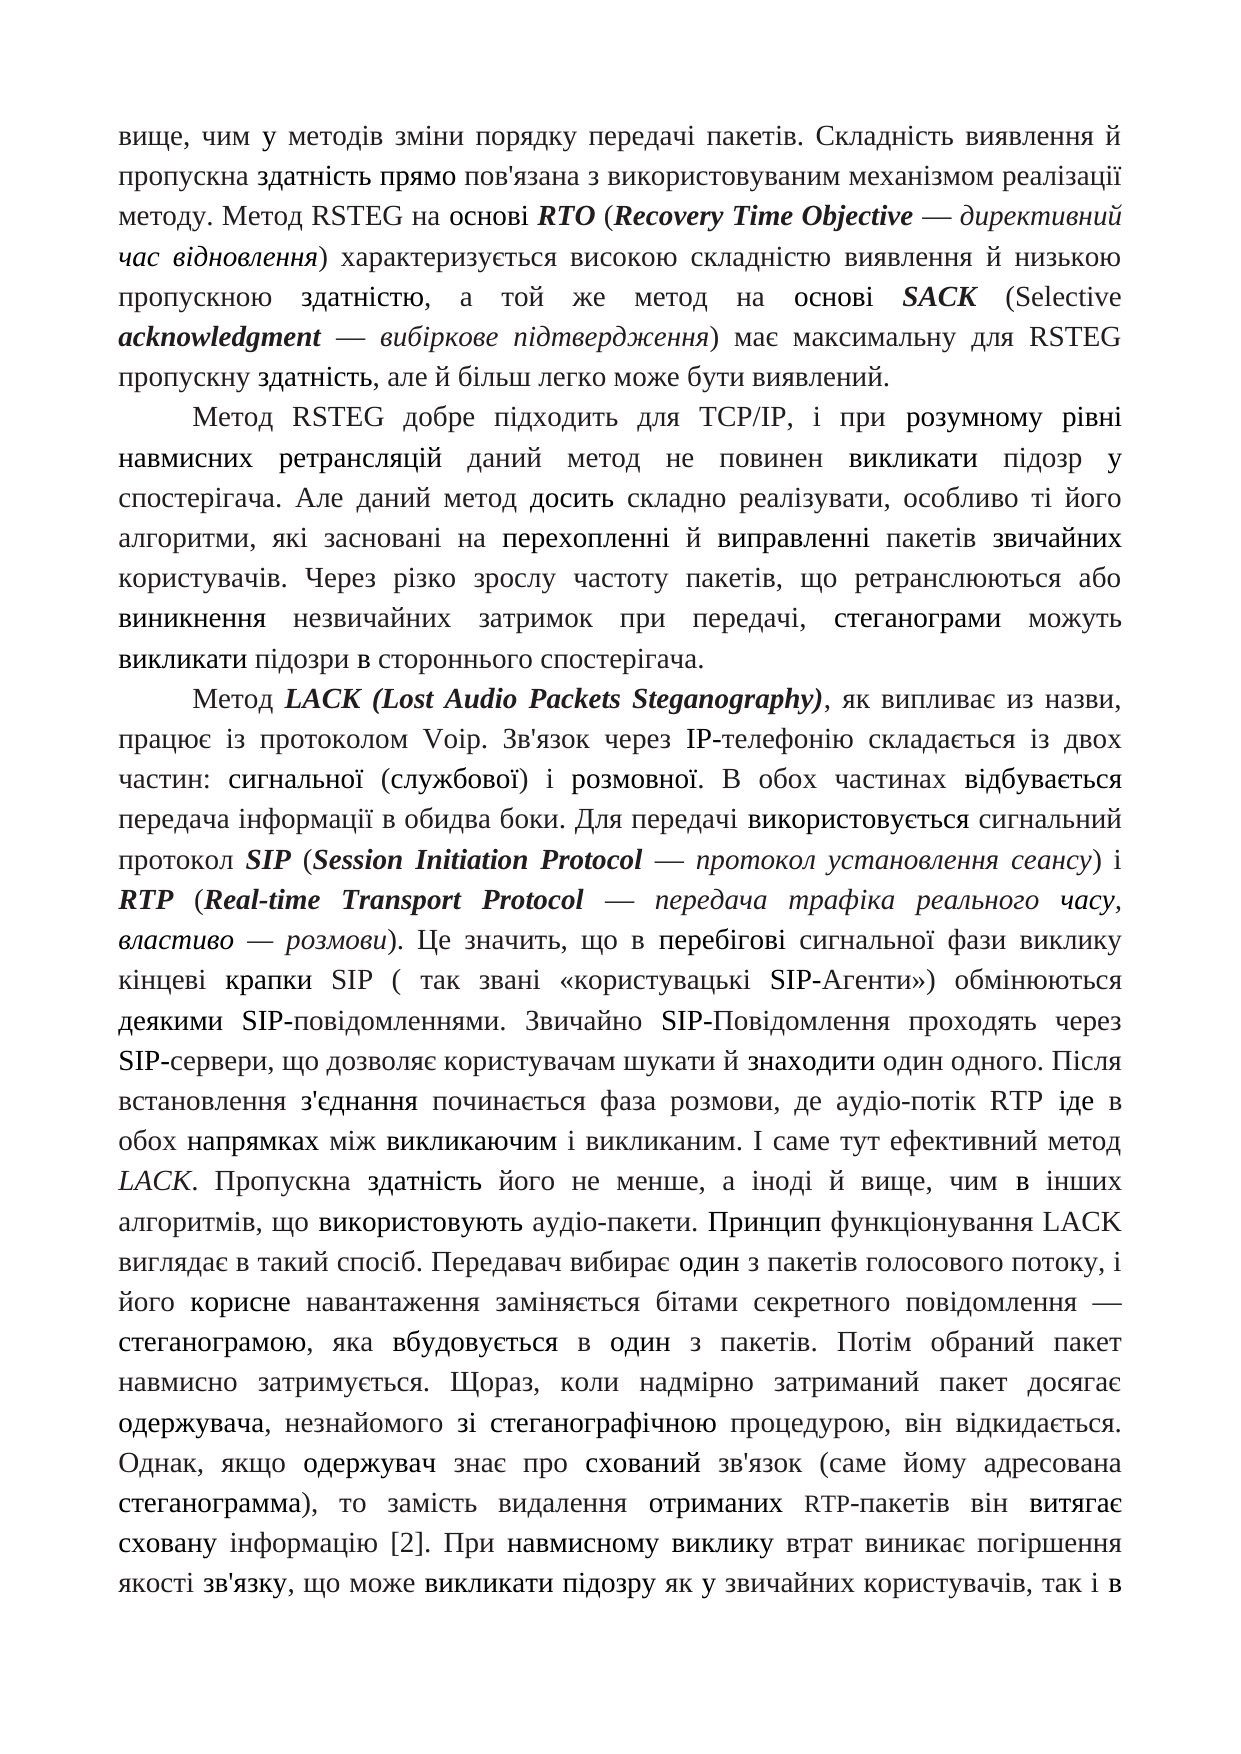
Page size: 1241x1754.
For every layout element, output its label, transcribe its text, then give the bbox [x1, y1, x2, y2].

text Метод RSTEG добре підходить для TCP/IP, і при розумному рівні навмисних ретрансляцій даний метод не повинен викликати підозр у спостерігача. Але даний метод досить складно реалізувати, особливо ті його алгоритми, які засновані на перехопленні й виправленні пакетів звичайних користувачів. Через різко зрослу частоту пакетів, що ретранслюються або виникнення незвичайних затримок при передачі, стеганограми можуть викликати підозри в стороннього спостерігача. [118, 399, 1122, 674]
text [118, 681, 1122, 1599]
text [118, 118, 1122, 393]
